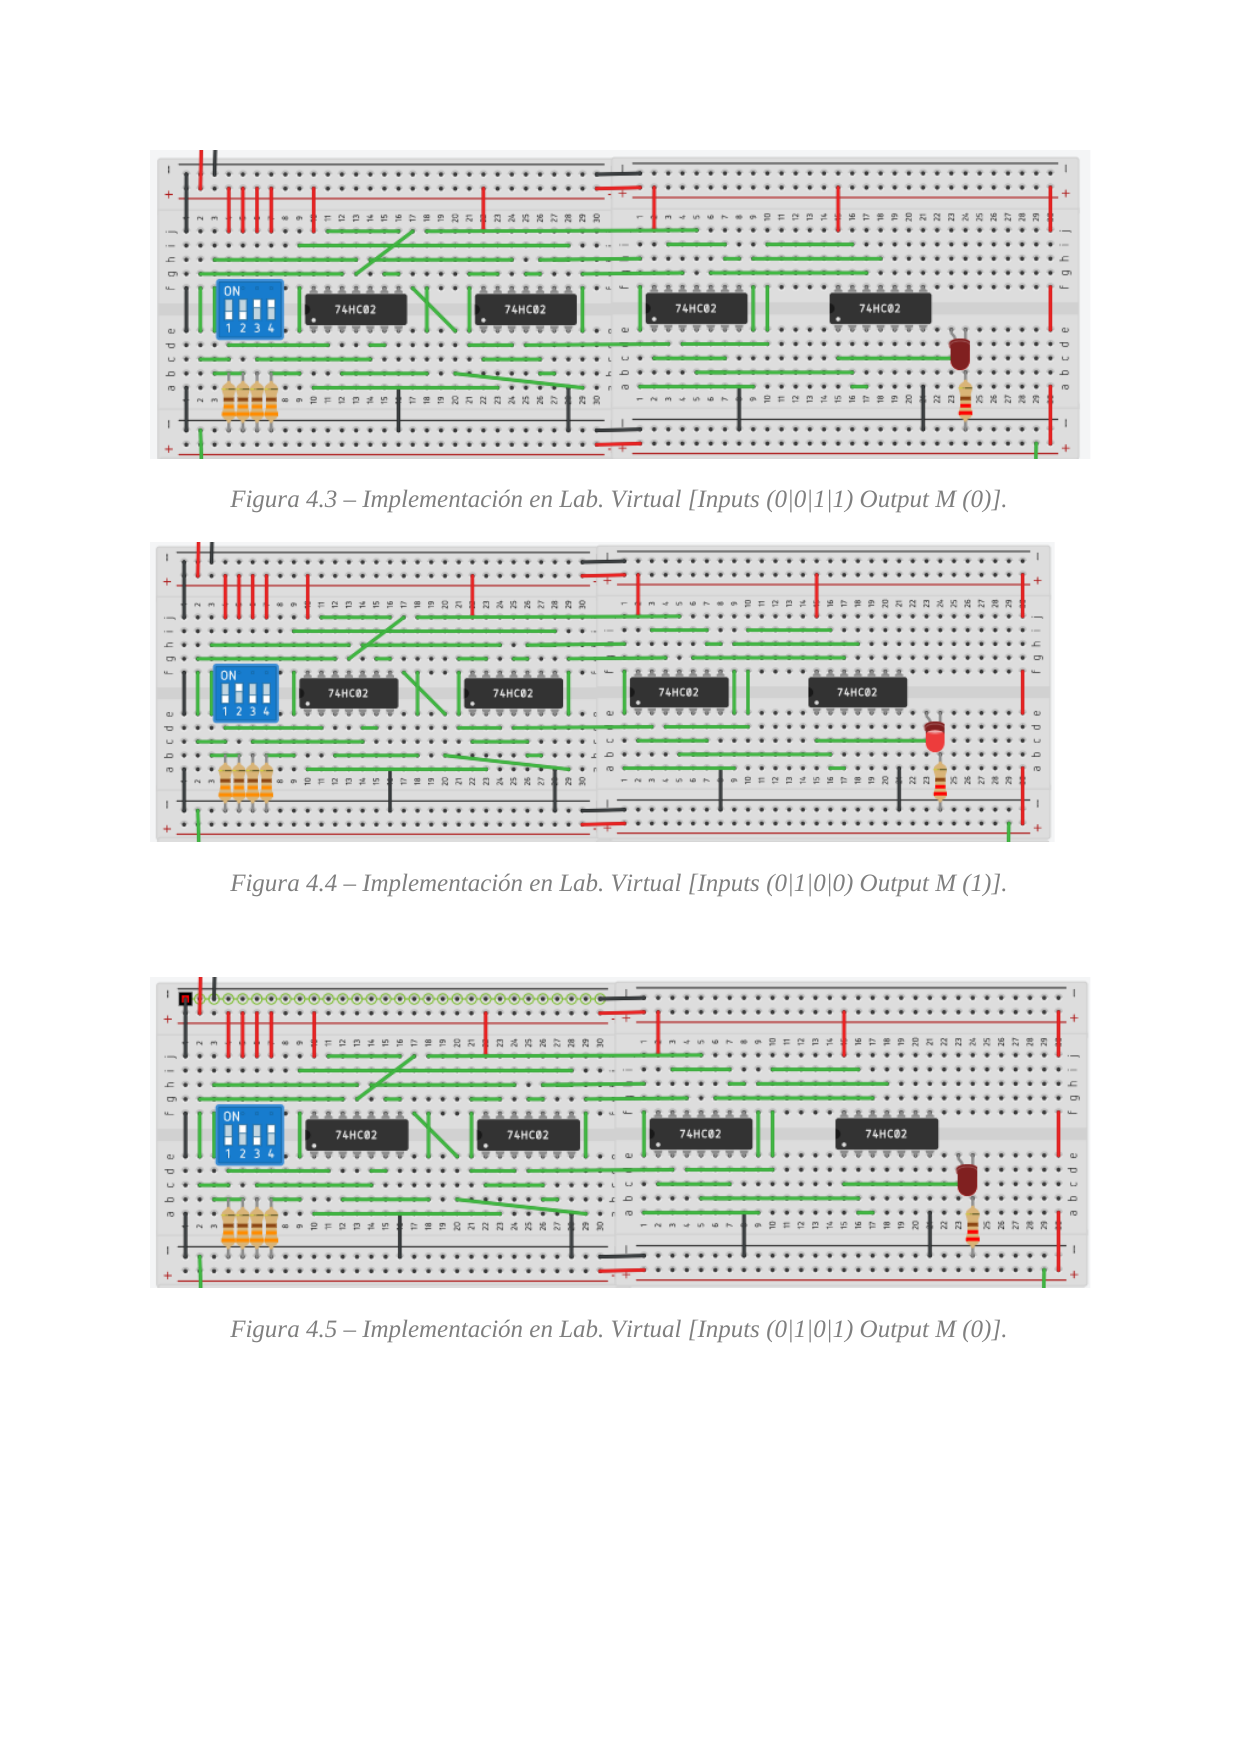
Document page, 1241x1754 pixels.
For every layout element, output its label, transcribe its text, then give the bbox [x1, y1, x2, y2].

picture [150, 977, 1091, 1288]
list Figura 4.5 – Implementación en Lab. Virtual [Inputs (0|1|0|1) Output M (0)]. [150, 1314, 1090, 1343]
list Figura 4.3 – Implementación en Lab. Virtual [Inputs (0|0|1|1) Output M (0)]. [150, 484, 1090, 513]
list Figura 4.4 – Implementación en Lab. Virtual [Inputs (0|1|0|0) Output M (1)]. [150, 868, 1090, 896]
picture [150, 150, 1091, 459]
picture [150, 542, 1055, 842]
